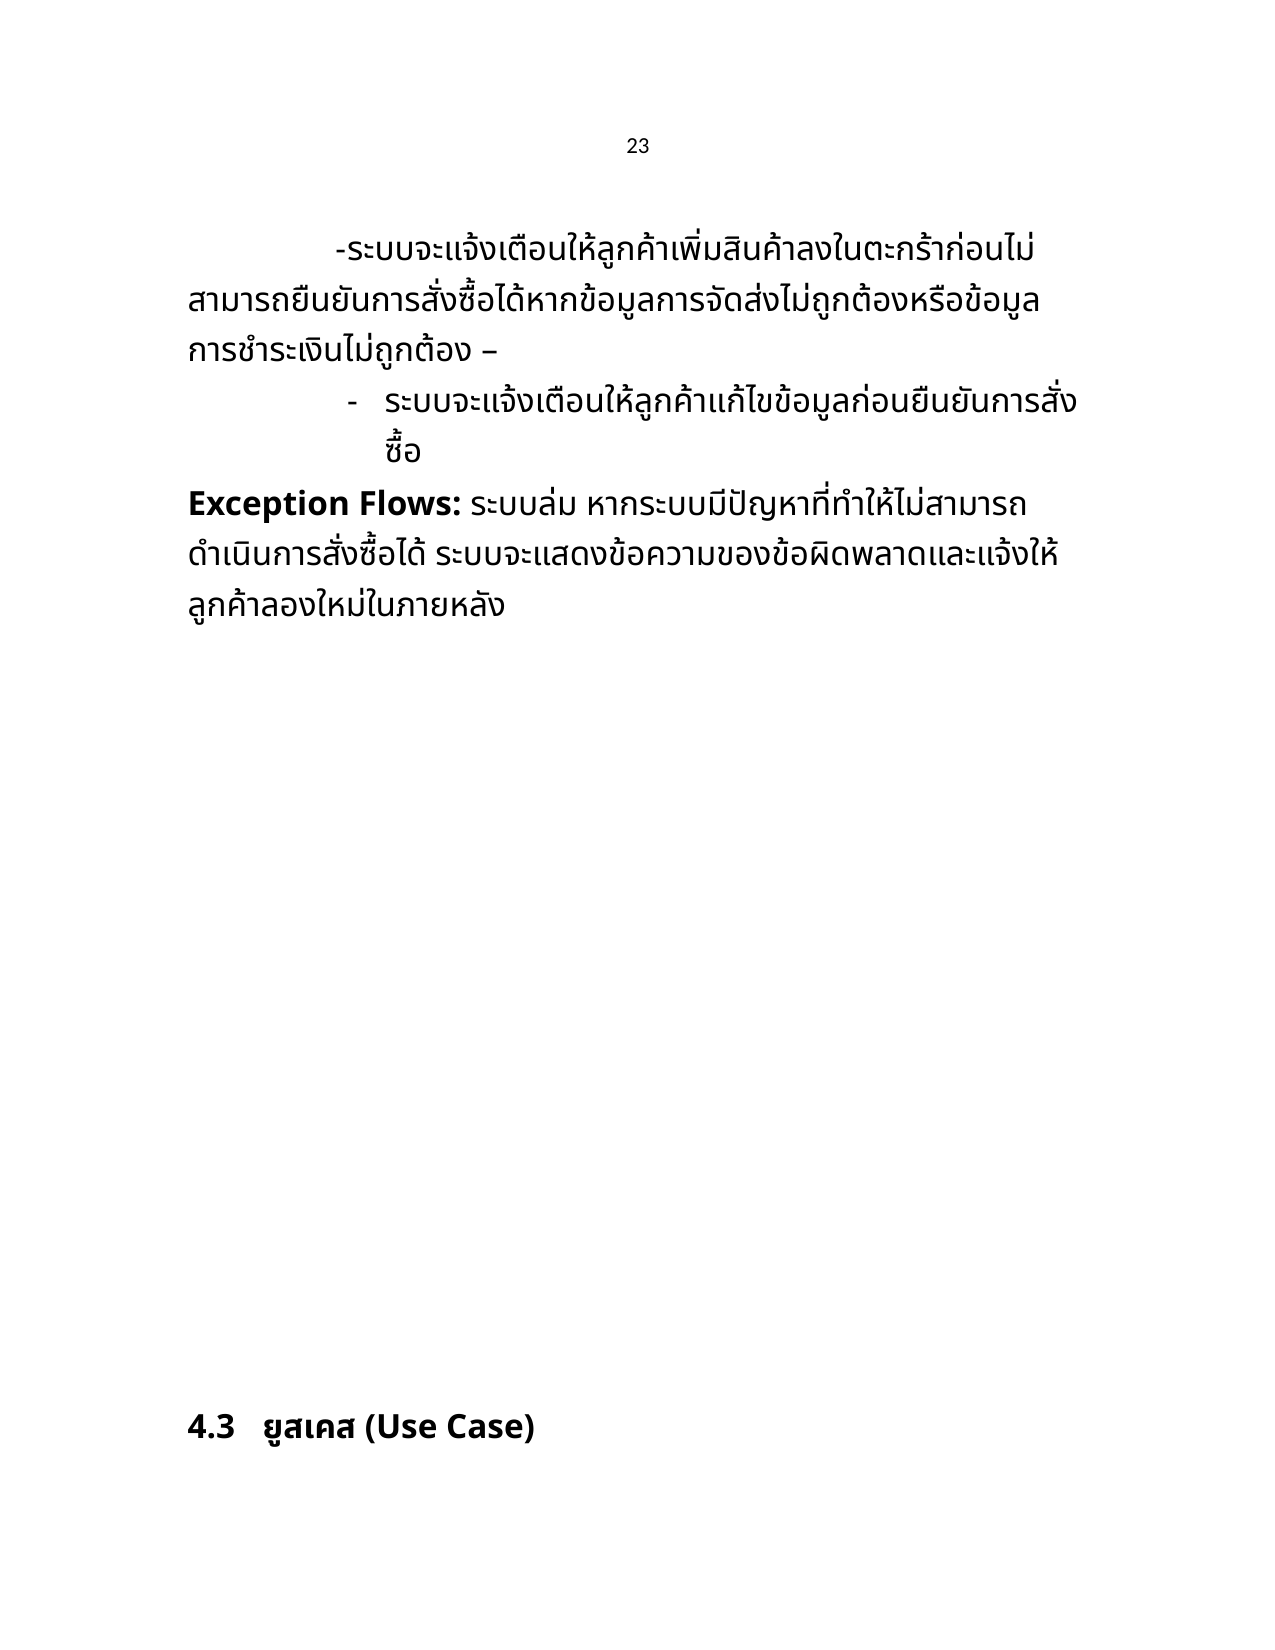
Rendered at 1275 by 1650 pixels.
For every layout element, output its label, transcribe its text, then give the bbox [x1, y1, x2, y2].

list ระบบจะแจ้งเตือนให้ลูกค้าเพิ่มสินค้าลงในตะกร้าก่อนไม่สามารถยืนยันการสั่งซื้อได้หากข้อมูลการจัดส่งไม่ถูกต้องหรือข้อมูลการชำระเงินไม่ถูกต้อง – [187, 225, 1087, 376]
text Exception Flows: ระบบล่ม หากระบบมีปัญหาที่ทำให้ไม่สามารถดำเนินการสั่งซื้อได้ ระบบจะแสดงข้อความของข้อผิดพลาดและแจ้งให้ลูกค้าลองใหม่ในภายหลัง [187, 479, 1087, 631]
list ยูสเคส (Use Case) [187, 1402, 1087, 1453]
list ระบบจะแจ้งเตือนให้ลูกค้าแก้ไขข้อมูลก่อนยืนยันการสั่งซื้อ [347, 376, 1087, 477]
